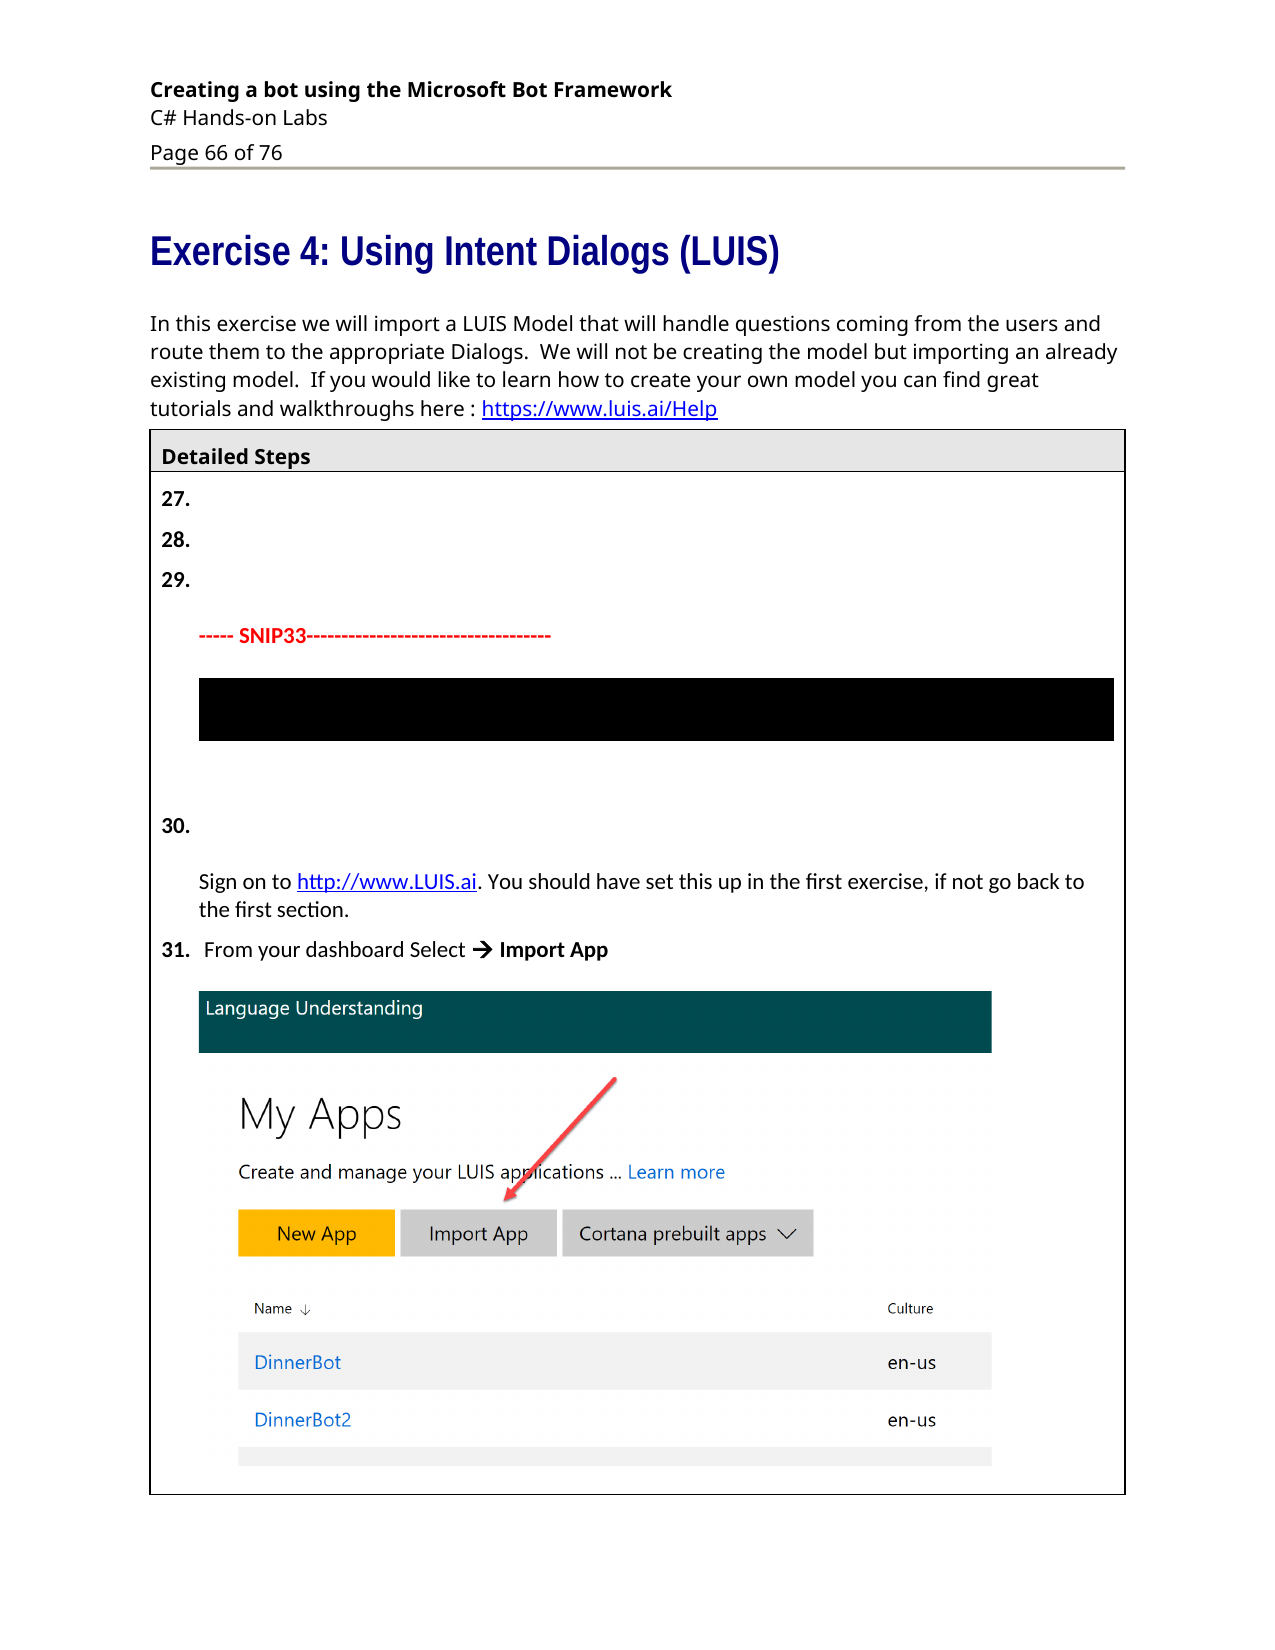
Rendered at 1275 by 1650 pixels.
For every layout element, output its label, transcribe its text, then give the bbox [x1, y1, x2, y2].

picture [198, 991, 992, 1466]
text In this exercise we will import a LUIS Model that will handle questions coming from the users and route them to the appropriate Dialogs. We will not be creating the model but importing an already existing model. If you would like to learn how to create your own model you can find great tutorials and walkthroughs here : https://www.luis.ai/Help [150, 280, 1125, 422]
table_header Detailed Steps [151, 430, 1124, 471]
subtitle Exercise 4: Using Intent Dialogs (LUIS) [150, 226, 1125, 274]
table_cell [151, 472, 1124, 1494]
